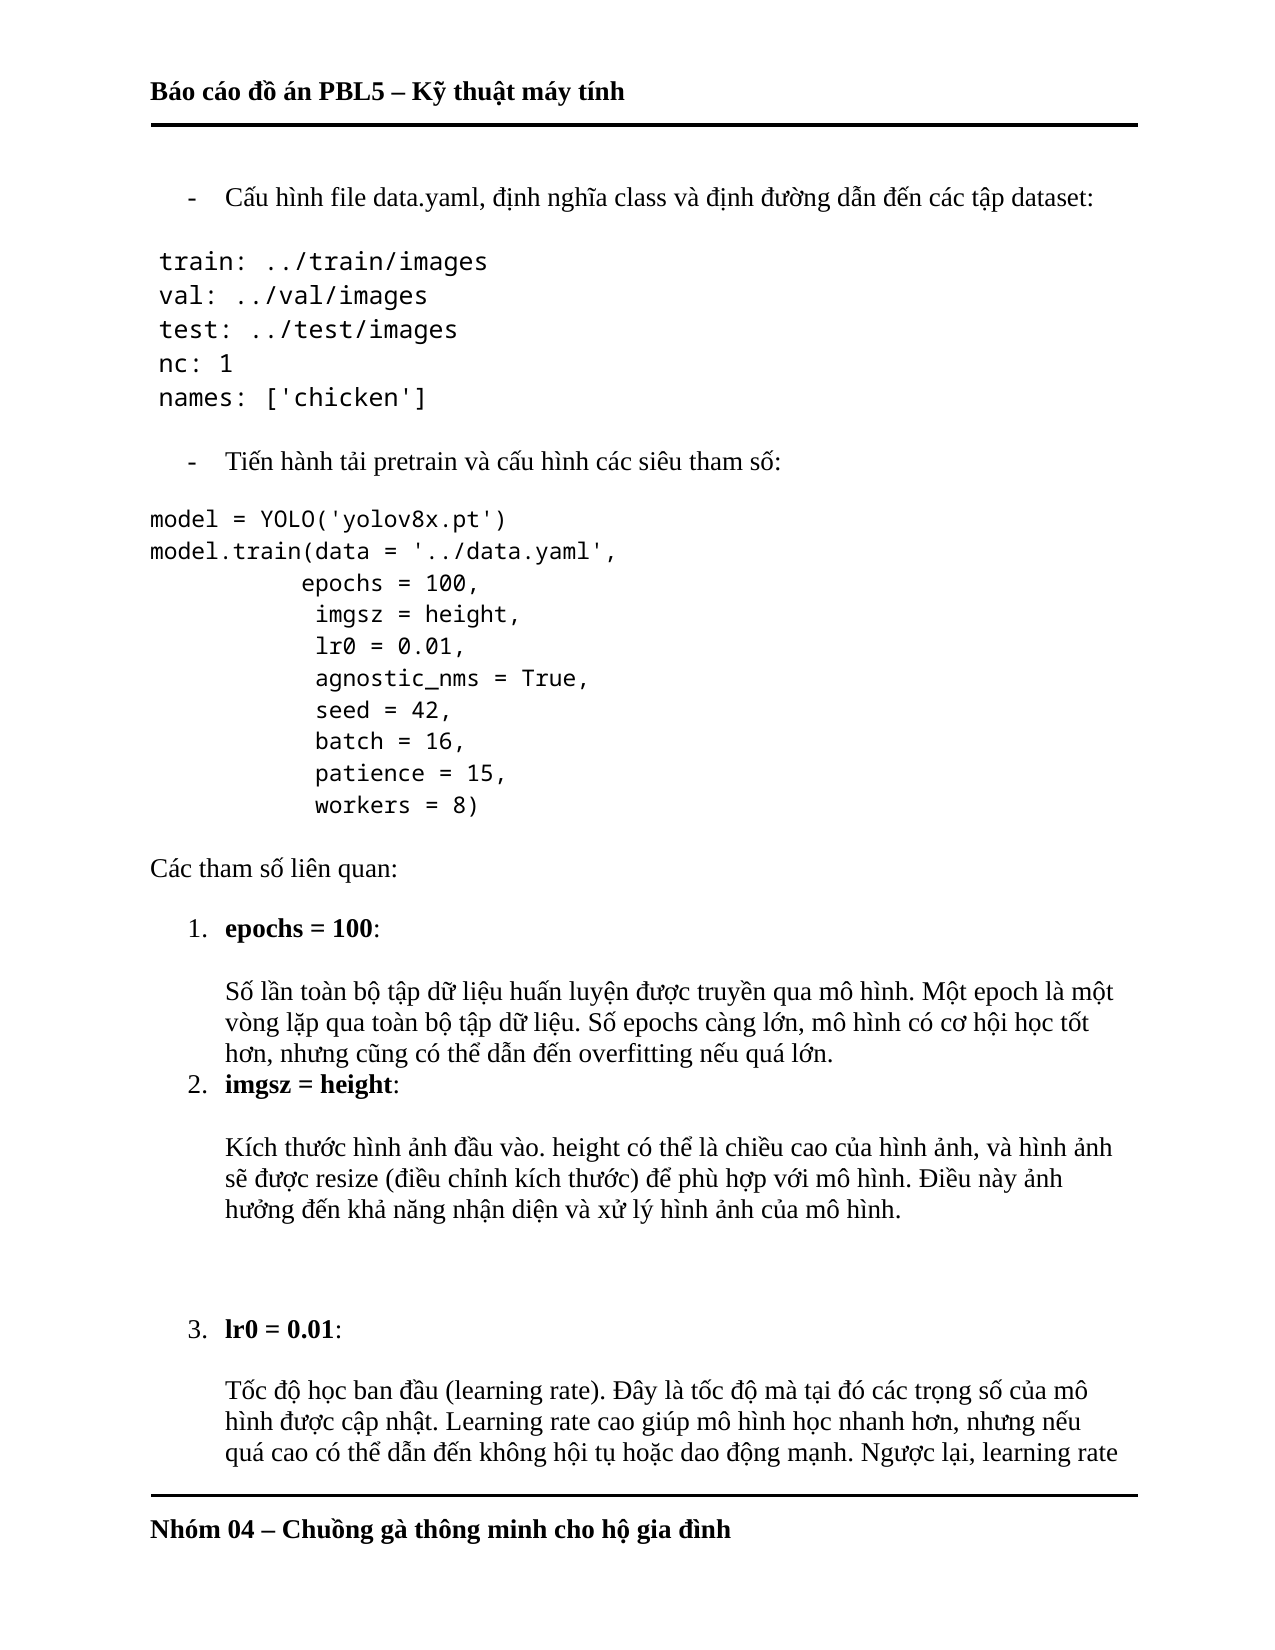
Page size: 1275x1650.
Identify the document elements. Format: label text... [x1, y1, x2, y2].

list nc: 1 [158, 346, 1125, 380]
text workers = 8) [150, 789, 1125, 820]
text batch = 16, [150, 725, 1125, 757]
text model = YOLO('yolov8x.pt') [150, 503, 1125, 534]
text patience = 15, [150, 757, 1125, 788]
text seed = 42, [150, 693, 1125, 725]
list names: ['chicken'] [158, 380, 1125, 414]
text epochs = 100, [150, 566, 1125, 598]
list train: ../train/images [158, 243, 1125, 277]
list Số lần toàn bộ tập dữ liệu huấn luyện được truyền qua mô hình. Một epoch là một vòng lặp qua toàn bộ tập dữ liệu. Số epochs càng lớn, mô hình có cơ hội học tốt hơn, nhưng cũng có thể dẫn đến overfitting nếu quá lớn. [225, 975, 1125, 1068]
text imgsz = height, [150, 598, 1125, 629]
list val: ../val/images [158, 277, 1125, 312]
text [225, 1374, 1125, 1467]
text agnostic_nms = True, [150, 662, 1125, 693]
list lr0 = 0.01: [187, 1313, 1125, 1345]
list test: ../test/images [158, 312, 1125, 346]
list imgsz = height: [187, 1068, 1125, 1099]
text Các tham số liên quan: [150, 852, 1125, 883]
list Cấu hình file data.yaml, định nghĩa class và định đường dẫn đến các tập dataset: [187, 181, 1125, 212]
text model.train(data = '../data.yaml', [150, 535, 1125, 566]
text lr0 = 0.01, [150, 630, 1125, 661]
list epochs = 100: [187, 913, 1125, 944]
list Tiến hành tải pretrain và cấu hình các siêu tham số: [187, 445, 1125, 476]
list Kích thước hình ảnh đầu vào. height có thể là chiều cao của hình ảnh, và hình ảnh sẽ được resize (điều chỉnh kích thước) để phù hợp với mô hình. Điều này ảnh hưởng đến khả năng nhận diện và xử lý hình ảnh của mô hình. [225, 1131, 1125, 1224]
